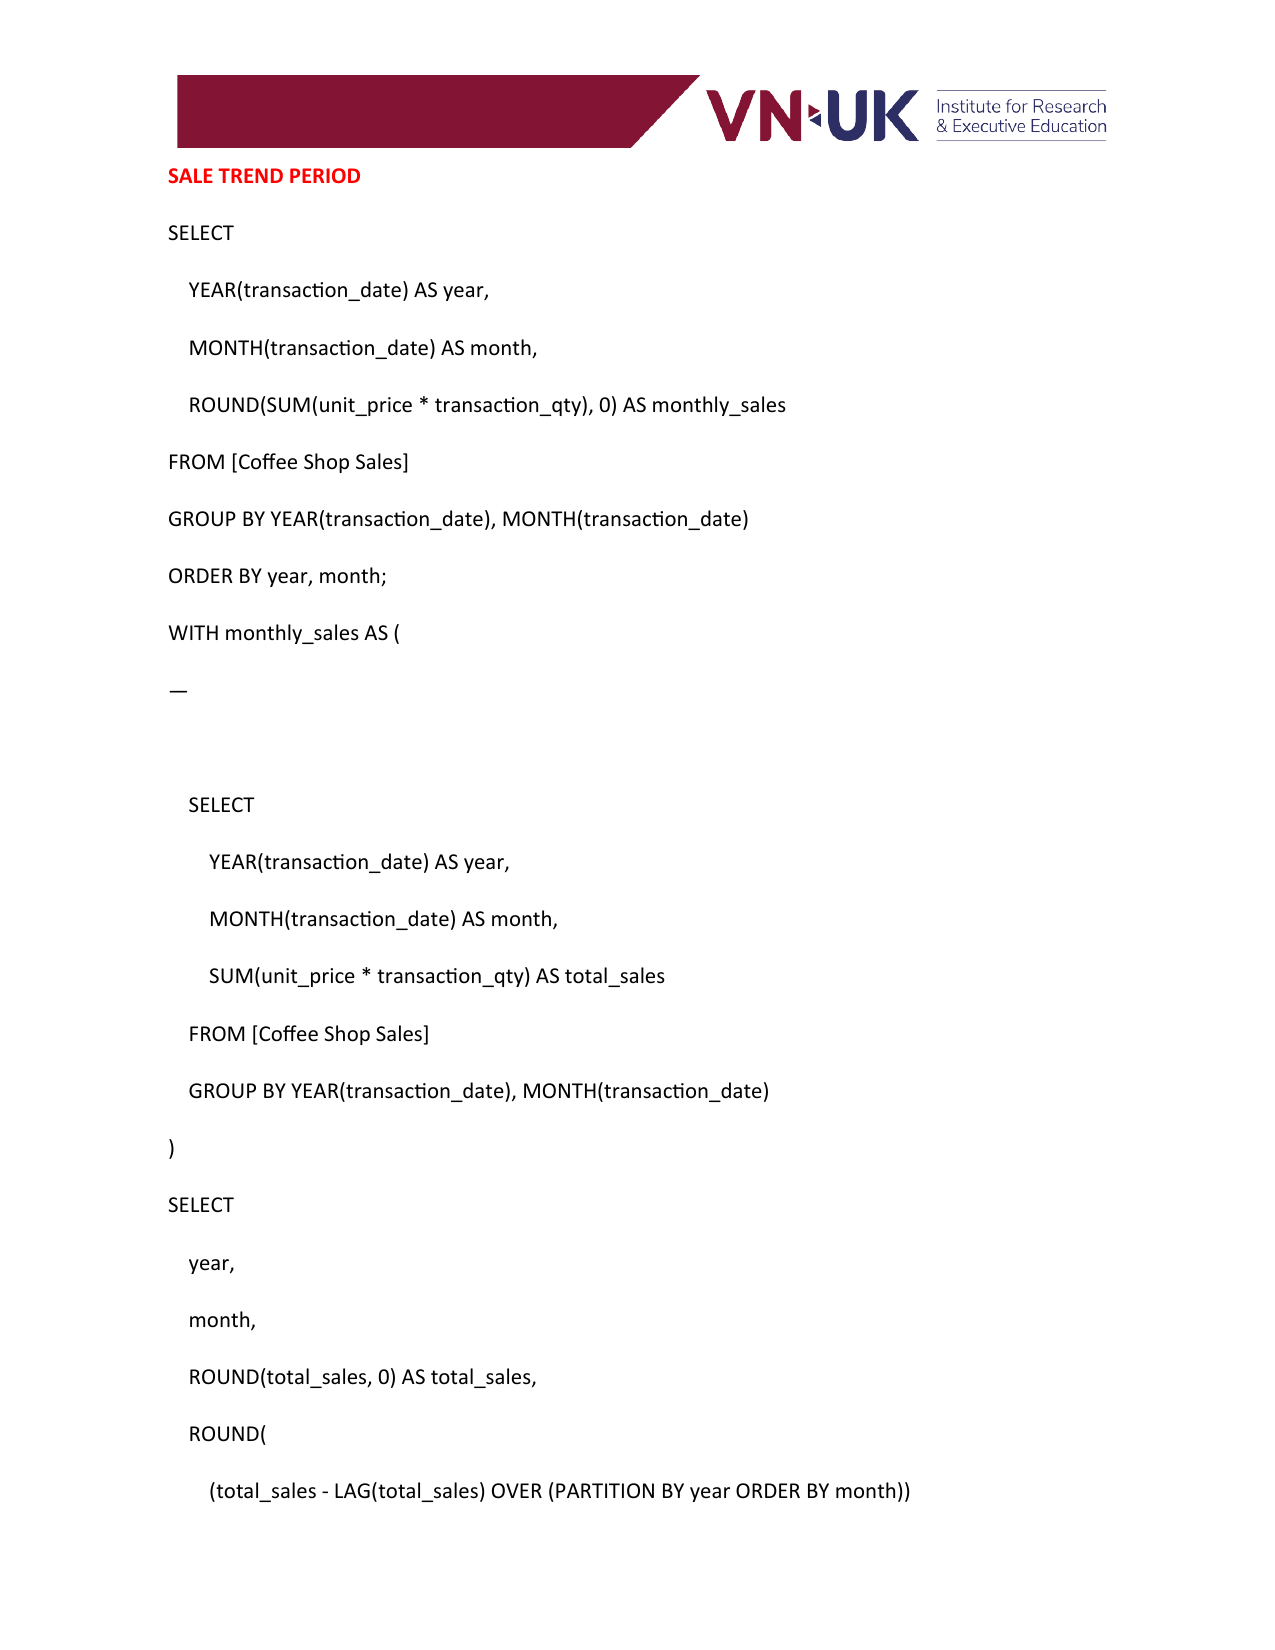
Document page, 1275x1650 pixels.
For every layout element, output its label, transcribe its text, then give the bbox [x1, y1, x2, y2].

text (total_sales - LAG(total_sales) OVER (PARTITION BY year ORDER BY month)) [168, 1476, 1157, 1504]
text SELECT [168, 1190, 1157, 1218]
text GROUP BY YEAR(transaction_date), MONTH(transaction_date) [168, 1076, 1157, 1104]
text WITH monthly_sales AS ( [168, 618, 1157, 647]
text SALE TREND PERIOD [168, 161, 1157, 189]
text — [168, 676, 1157, 704]
text FROM [Coffee Shop Sales] [168, 1019, 1157, 1047]
text FROM [Coffee Shop Sales] [168, 447, 1157, 475]
text month, [168, 1305, 1157, 1333]
text year, [168, 1248, 1157, 1276]
text MONTH(transaction_date) AS month, [168, 904, 1157, 932]
text ORDER BY year, month; [168, 561, 1157, 589]
text SELECT [168, 218, 1157, 246]
text YEAR(transaction_date) AS year, [168, 275, 1157, 303]
text ) [168, 1133, 1157, 1161]
text ROUND(SUM(unit_price * transaction_qty), 0) AS monthly_sales [168, 390, 1157, 418]
text SELECT [168, 790, 1157, 818]
text SUM(unit_price * transaction_qty) AS total_sales [168, 962, 1157, 990]
text ROUND( [168, 1419, 1157, 1447]
text MONTH(transaction_date) AS month, [168, 333, 1157, 361]
text YEAR(transaction_date) AS year, [168, 847, 1157, 875]
text GROUP BY YEAR(transaction_date), MONTH(transaction_date) [168, 504, 1157, 532]
picture [177, 75, 1117, 148]
text ROUND(total_sales, 0) AS total_sales, [168, 1362, 1157, 1390]
